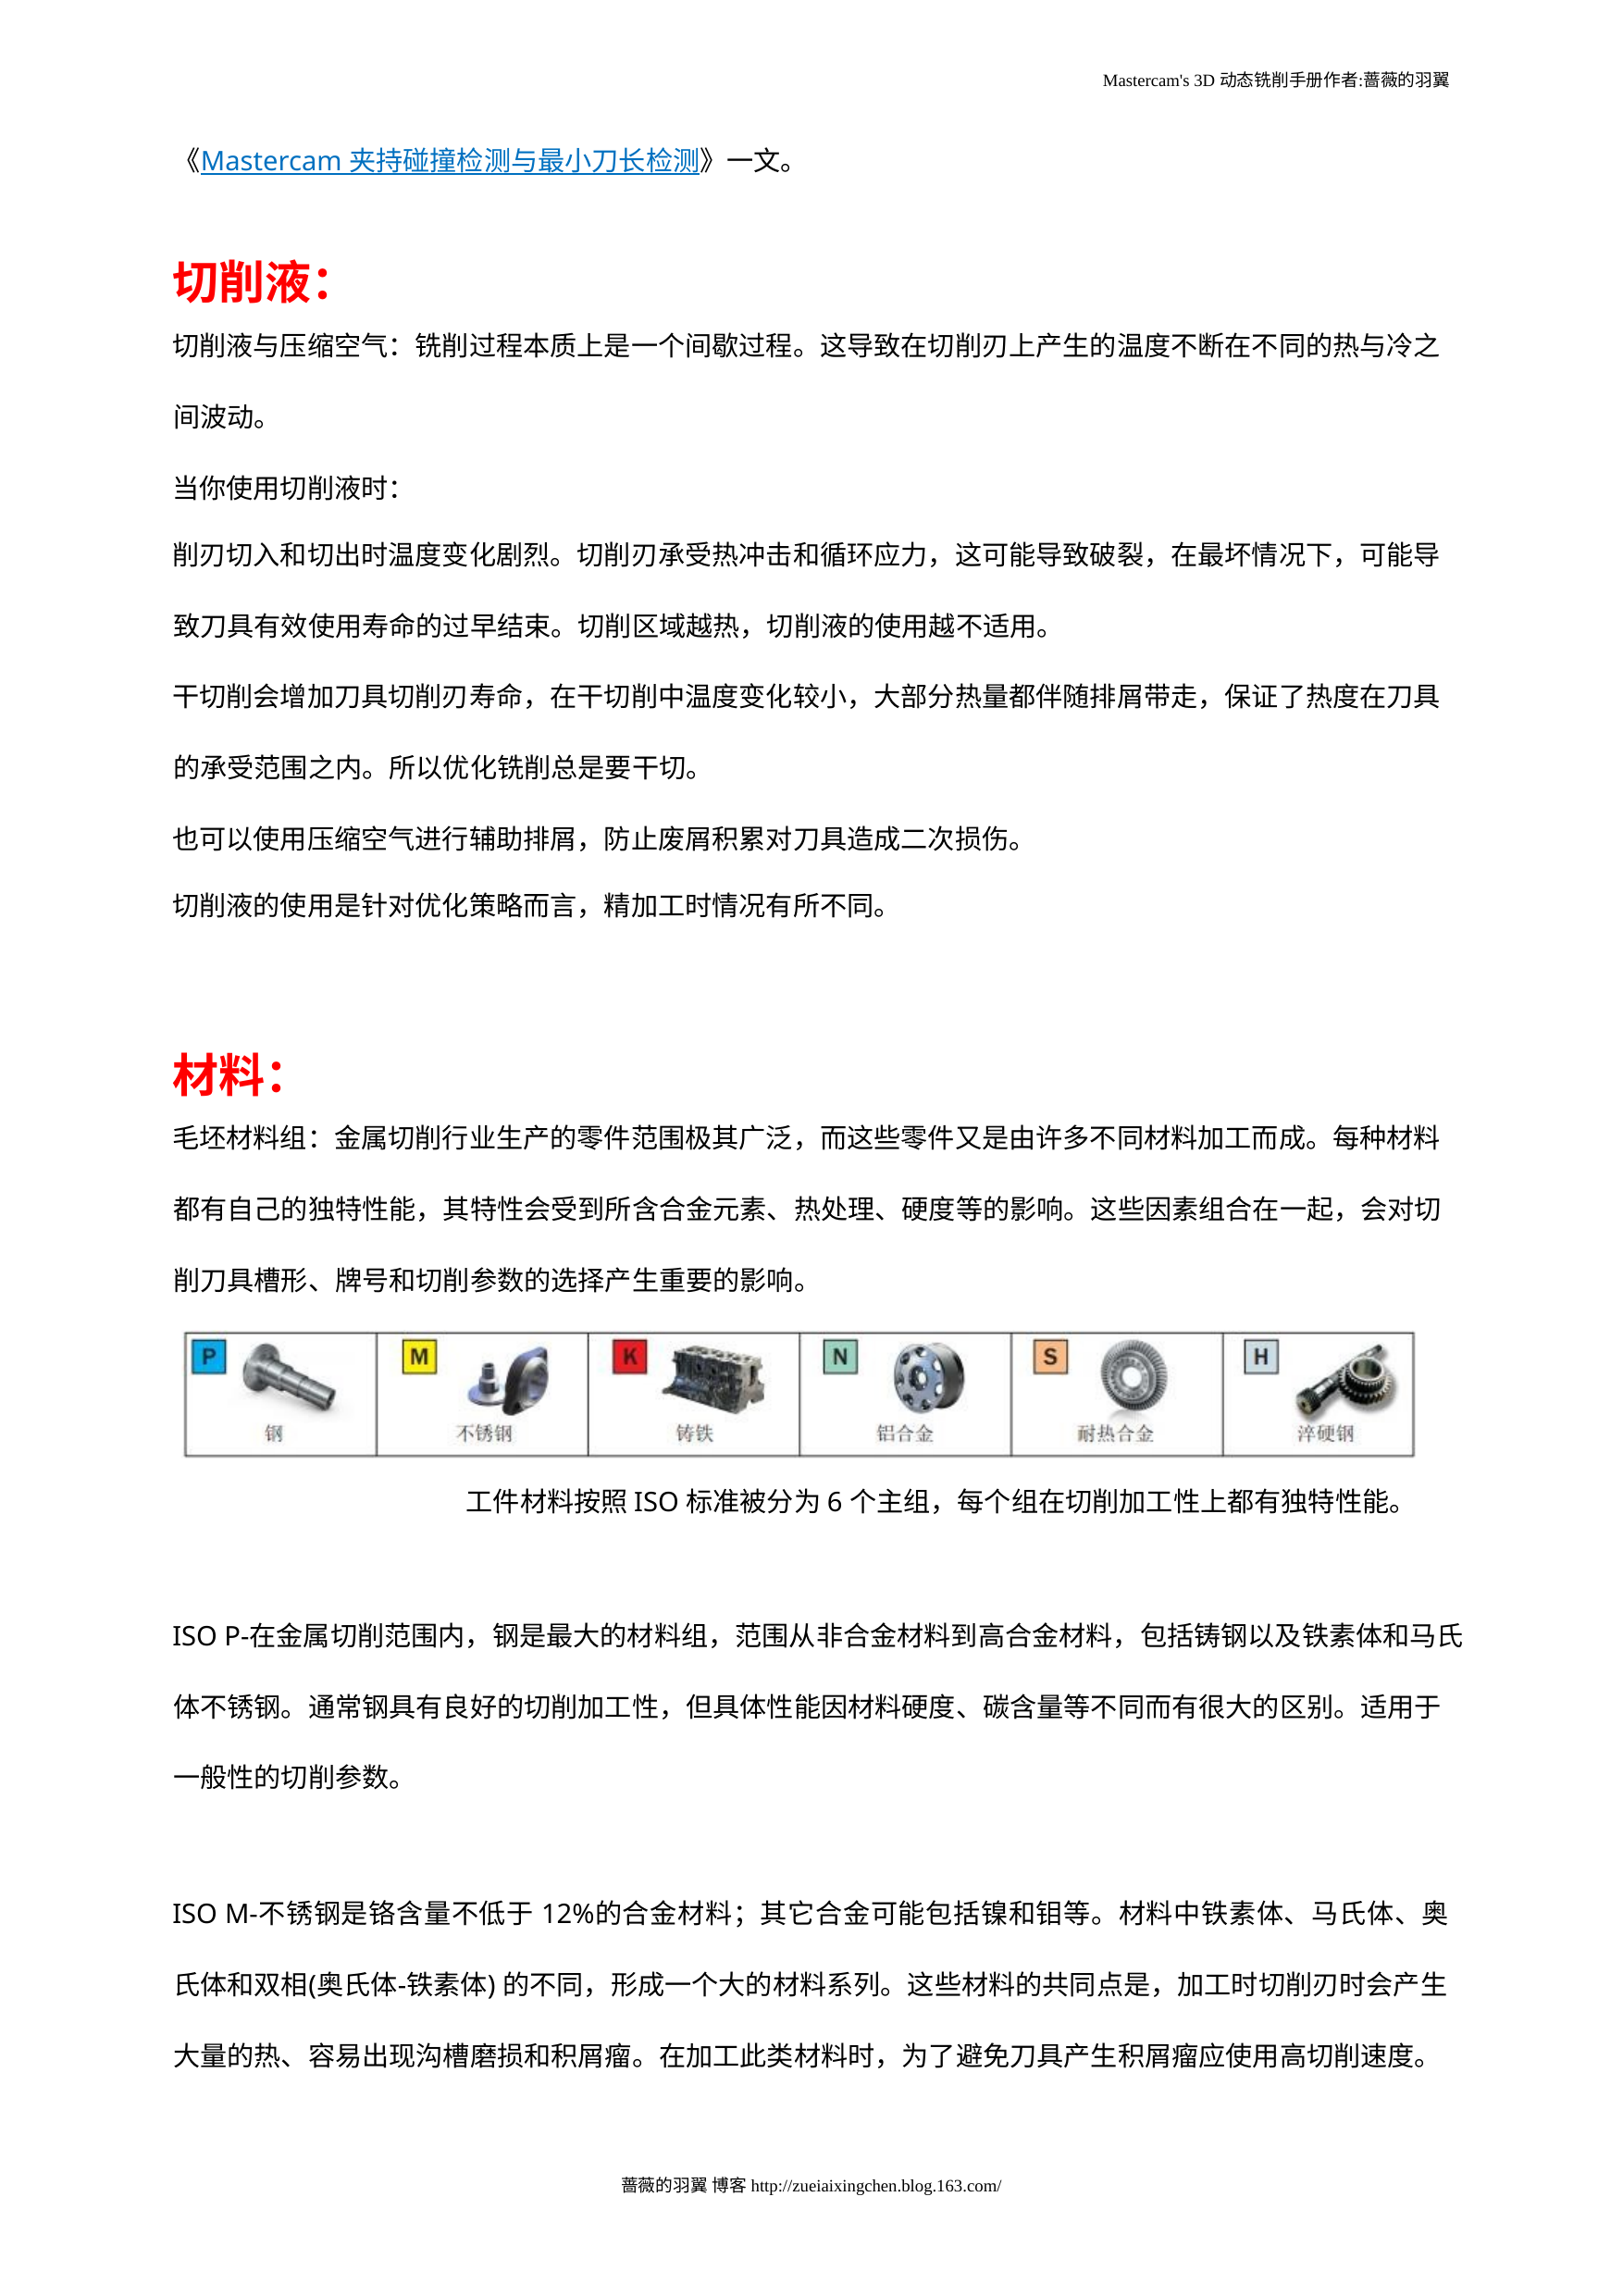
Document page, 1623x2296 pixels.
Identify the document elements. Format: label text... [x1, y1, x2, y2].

text 切削液的使用是针对优化策略而言，精加工时情况有所不同。 [172, 885, 1465, 924]
text ISO M-不锈钢是铬含量不低于 12%的合金材料；其它合金可能包括镍和钼等。材料中铁素体、马氏体、奥氏体和双相(奥氏体-铁素体) 的不同，形成一个大的材料系列。这些材料的共同点是，加工时切削刃时会产生大量的热、容易出现沟槽磨损和积屑瘤。在加工此类材料时，为了避免刀具产生积屑瘤应使用高切削速度。 [172, 1892, 1450, 2073]
subtitle 材料： [172, 1038, 1465, 1105]
text 当你使用切削液时： [172, 466, 1465, 506]
text 也可以使用压缩空气进行辅助排屑，防止废屑积累对刀具造成二次损伤。 [172, 818, 1465, 857]
text 《Mastercam 夹持碰撞检测与最小刀长检测》一文。 [173, 140, 1465, 179]
subtitle 切削液： [172, 246, 1465, 313]
text ISO P-在金属切削范围内，钢是最大的材料组，范围从非合金材料到高合金材料，包括铸钢以及铁素体和马氏体不锈钢。通常钢具有良好的切削加工性，但具体性能因材料硬度、碳含量等不同而有很大的区别。适用于一般性的切削参数。 [172, 1614, 1465, 1795]
text 削刃切入和切出时温度变化剧烈。切削刃承受热冲击和循环应力，这可能导致破裂，在最坏情况下，可能导致刀具有效使用寿命的过早结束。切削区域越热，切削液的使用越不适用。 [172, 533, 1465, 644]
picture [181, 1330, 1417, 1459]
text 干切削会增加刀具切削刃寿命，在干切削中温度变化较小，大部分热量都伴随排屑带走，保证了热度在刀具的承受范围之内。所以优化铣削总是要干切。 [172, 676, 1465, 786]
text 毛坯材料组：金属切削行业生产的零件范围极其广泛，而这些零件又是由许多不同材料加工而成。每种材料都有自己的独特性能，其特性会受到所含合金元素、热处理、硬度等的影响。这些因素组合在一起，会对切削刀具槽形、牌号和切削参数的选择产生重要的影响。 [172, 1117, 1465, 1298]
text 切削液与压缩空气：铣削过程本质上是一个间歇过程。这导致在切削刃上产生的温度不断在不同的热与冷之间波动。 [172, 325, 1465, 435]
